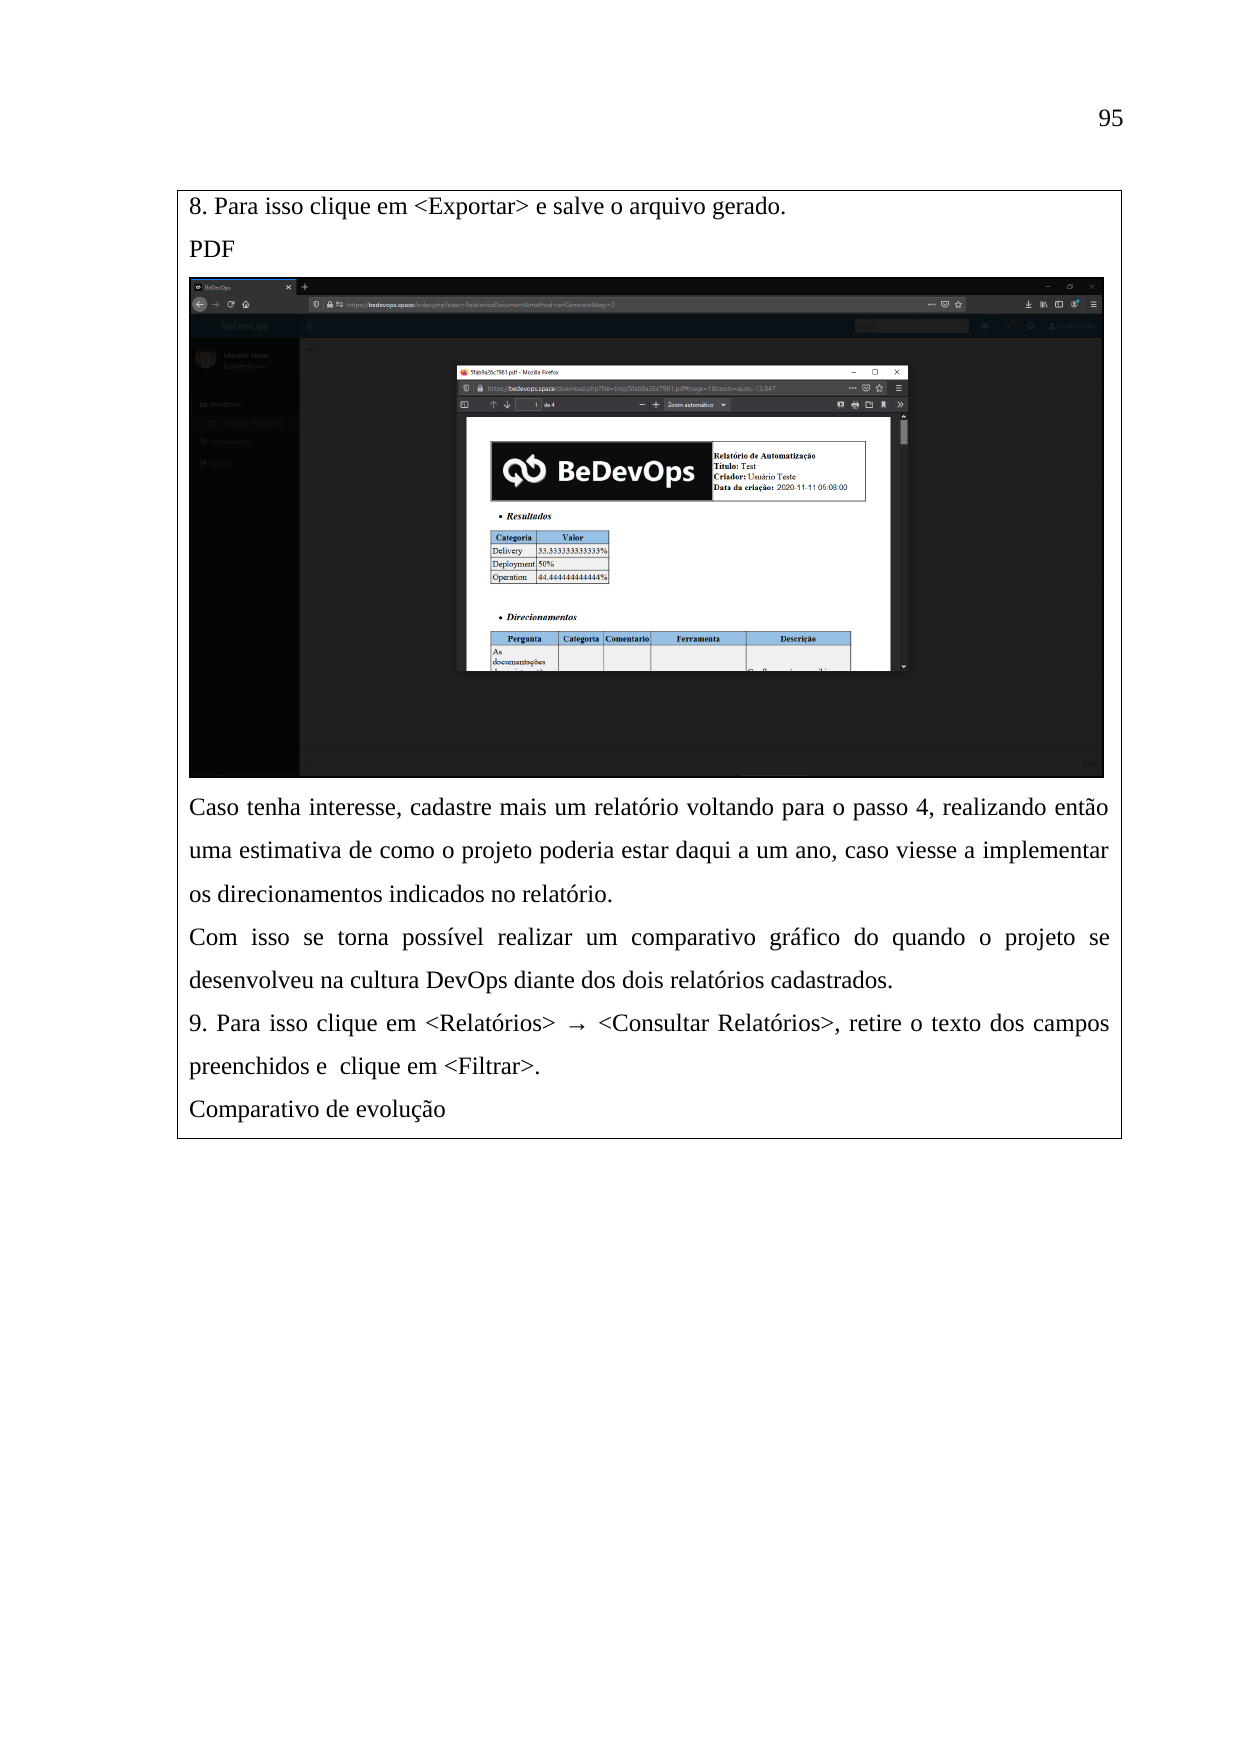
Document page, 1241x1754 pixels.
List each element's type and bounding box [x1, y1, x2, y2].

table_header [178, 191, 1121, 1137]
picture [191, 279, 1102, 776]
